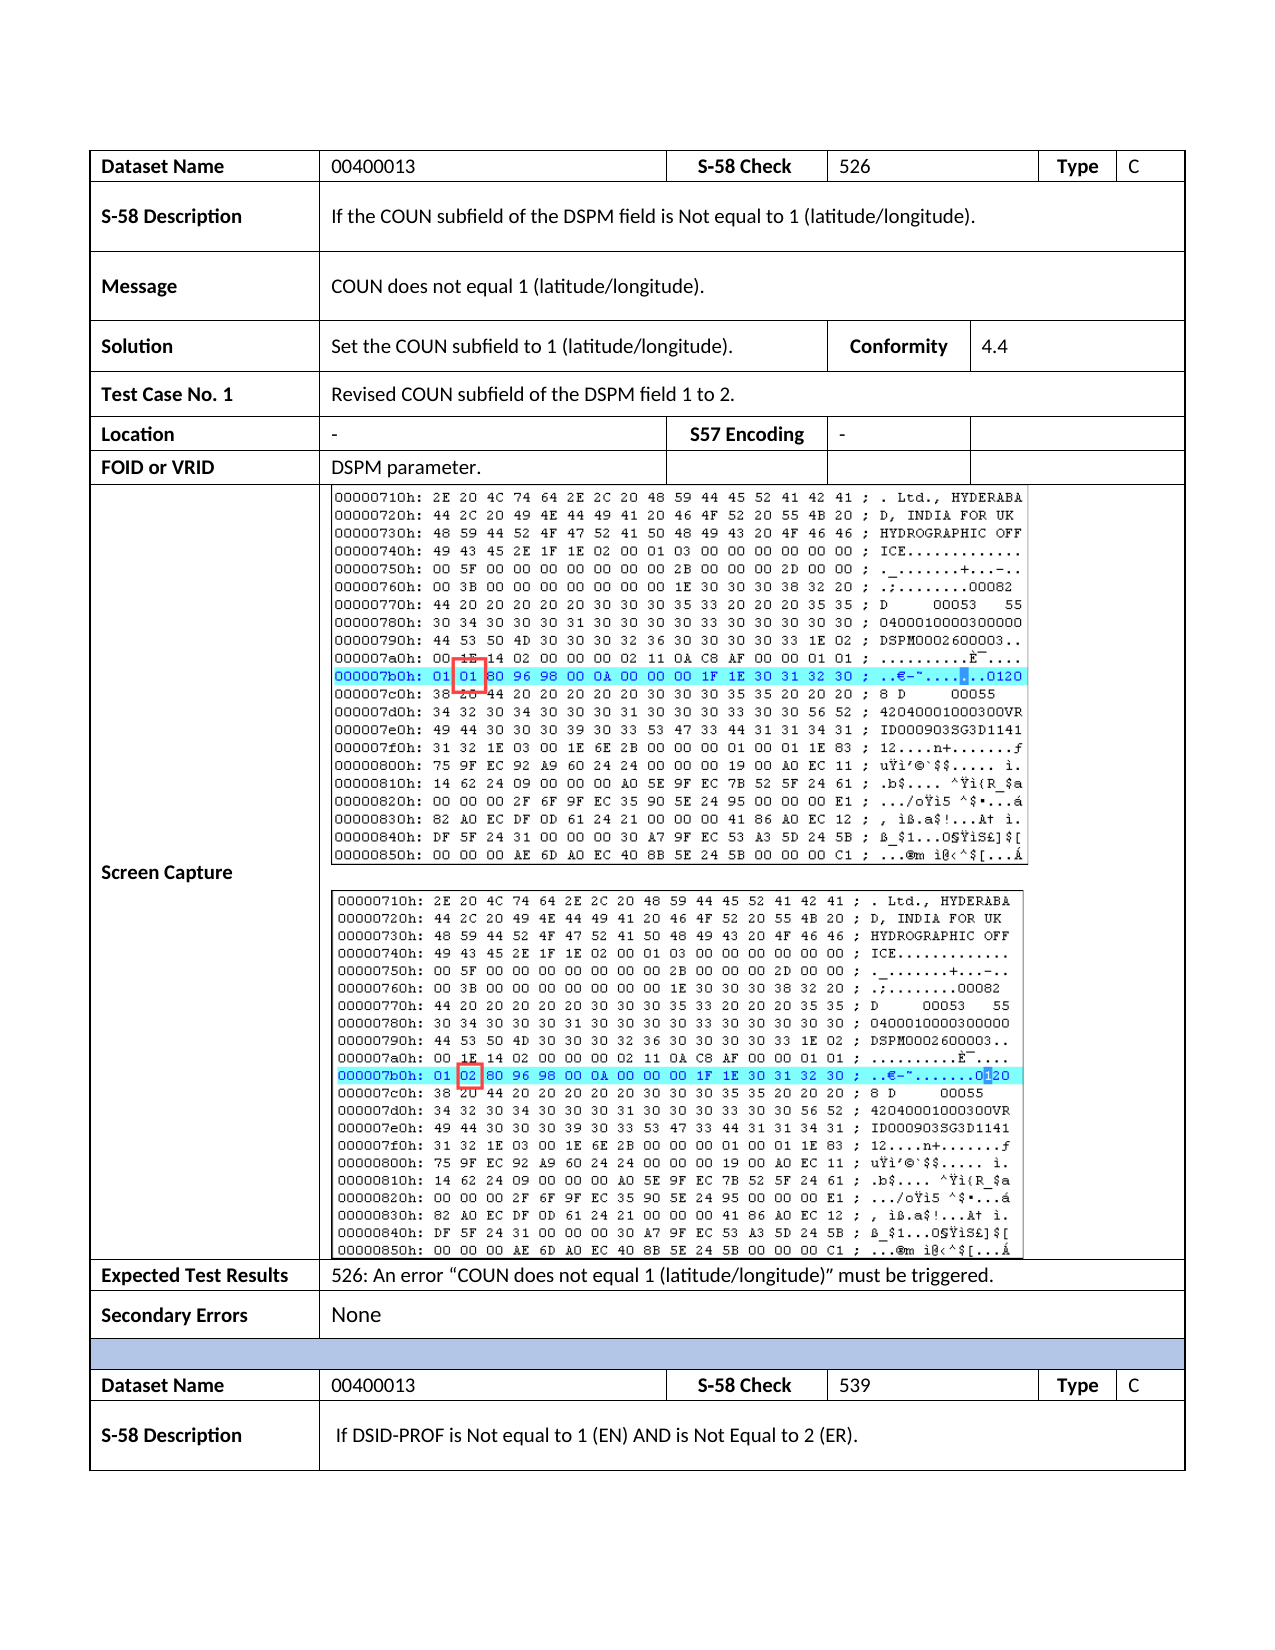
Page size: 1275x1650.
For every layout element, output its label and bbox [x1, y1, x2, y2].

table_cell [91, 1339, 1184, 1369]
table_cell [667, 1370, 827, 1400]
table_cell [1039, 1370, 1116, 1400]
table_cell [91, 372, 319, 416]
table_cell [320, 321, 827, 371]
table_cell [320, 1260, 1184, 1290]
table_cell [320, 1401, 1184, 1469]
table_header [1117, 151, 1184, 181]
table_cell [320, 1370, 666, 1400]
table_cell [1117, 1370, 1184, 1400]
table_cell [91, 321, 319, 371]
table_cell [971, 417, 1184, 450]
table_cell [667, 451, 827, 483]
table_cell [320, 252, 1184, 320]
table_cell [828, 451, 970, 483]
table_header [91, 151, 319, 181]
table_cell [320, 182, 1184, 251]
picture [331, 484, 1029, 865]
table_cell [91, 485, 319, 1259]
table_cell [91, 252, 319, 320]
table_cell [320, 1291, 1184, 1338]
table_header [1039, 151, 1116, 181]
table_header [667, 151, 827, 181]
picture [331, 890, 1024, 1259]
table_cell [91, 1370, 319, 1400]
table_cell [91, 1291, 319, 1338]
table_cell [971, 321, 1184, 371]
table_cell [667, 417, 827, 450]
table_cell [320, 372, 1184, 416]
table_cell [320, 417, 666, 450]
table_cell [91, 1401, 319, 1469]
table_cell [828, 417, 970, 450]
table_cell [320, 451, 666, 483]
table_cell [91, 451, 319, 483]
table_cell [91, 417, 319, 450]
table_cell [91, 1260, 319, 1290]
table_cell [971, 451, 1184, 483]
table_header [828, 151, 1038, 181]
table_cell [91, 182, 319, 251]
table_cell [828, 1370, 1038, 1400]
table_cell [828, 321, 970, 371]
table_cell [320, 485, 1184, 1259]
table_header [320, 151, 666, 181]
